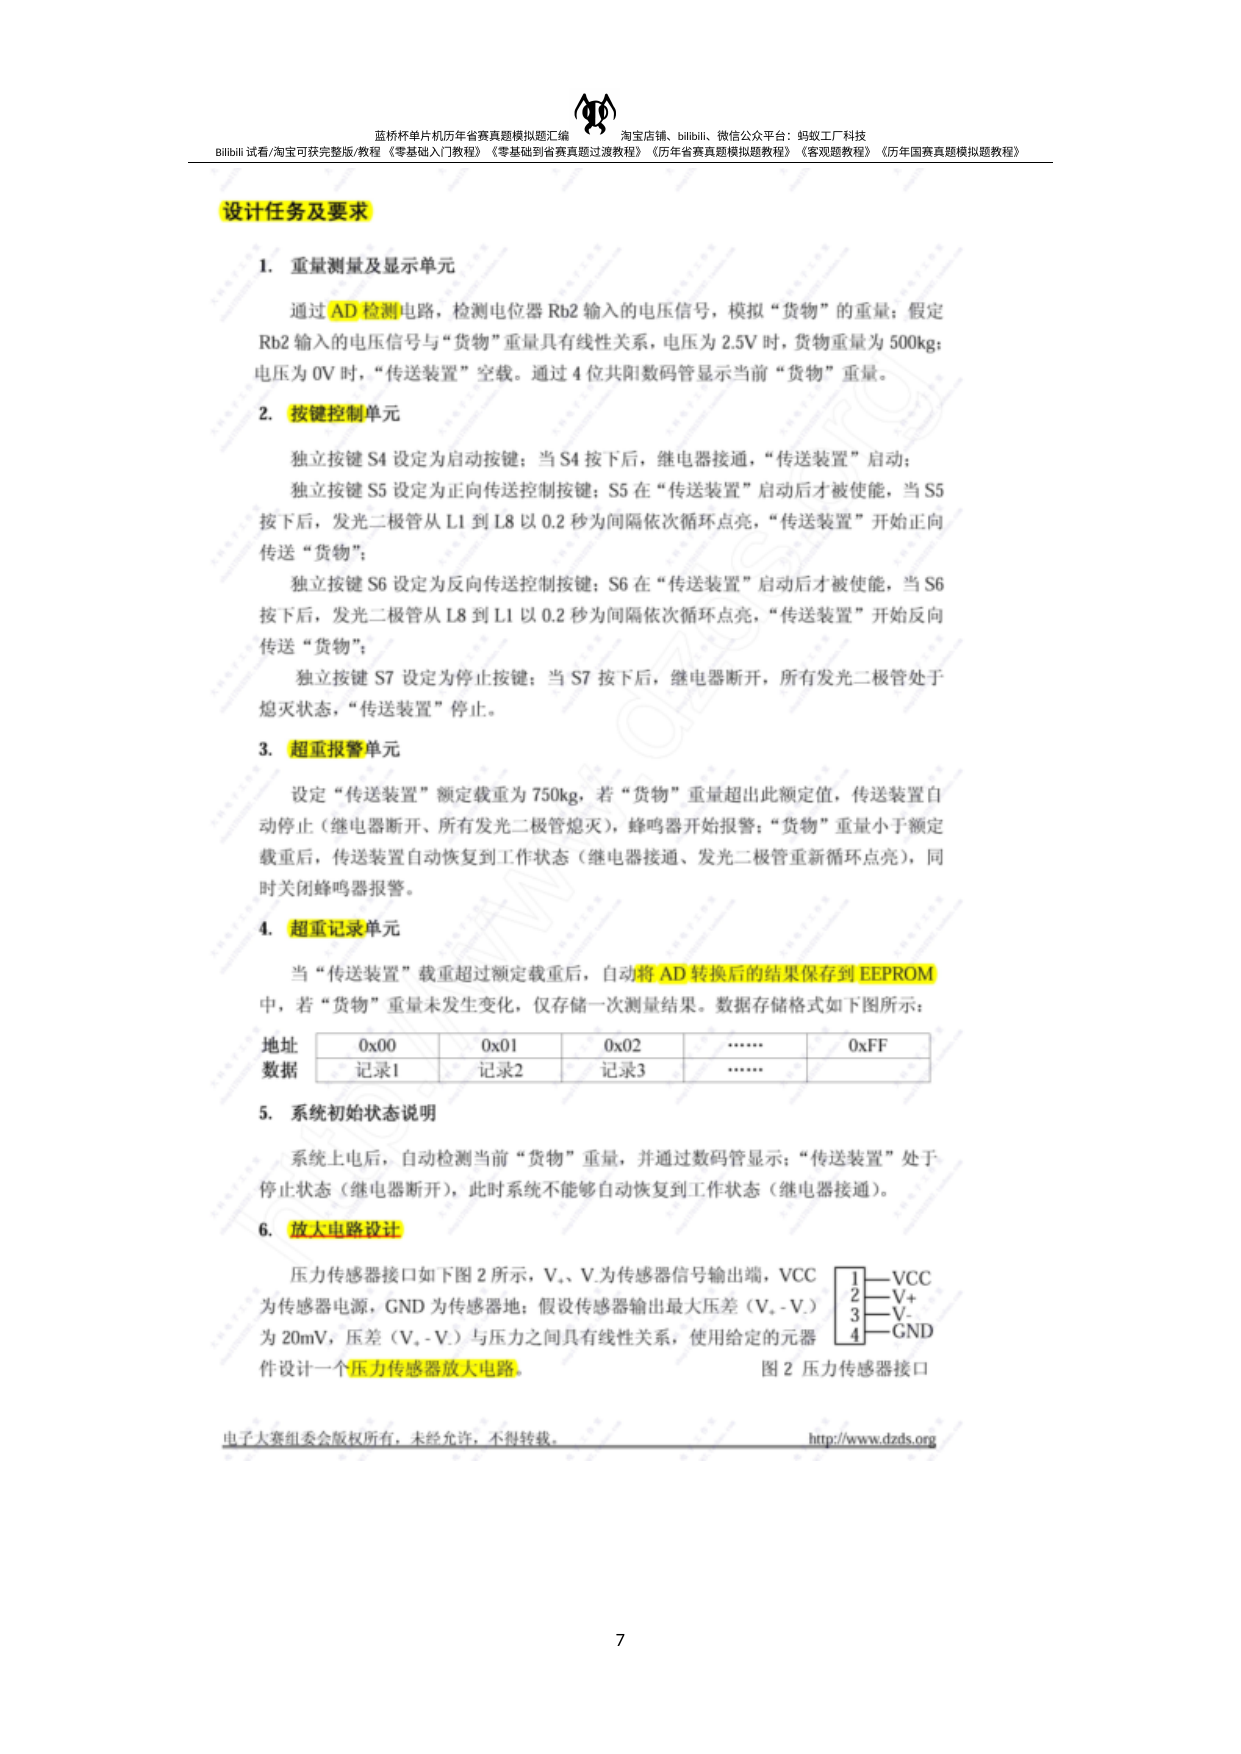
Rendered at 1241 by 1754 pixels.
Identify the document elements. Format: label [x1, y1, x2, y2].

picture [187, 168, 988, 1461]
picture [569, 88, 621, 140]
